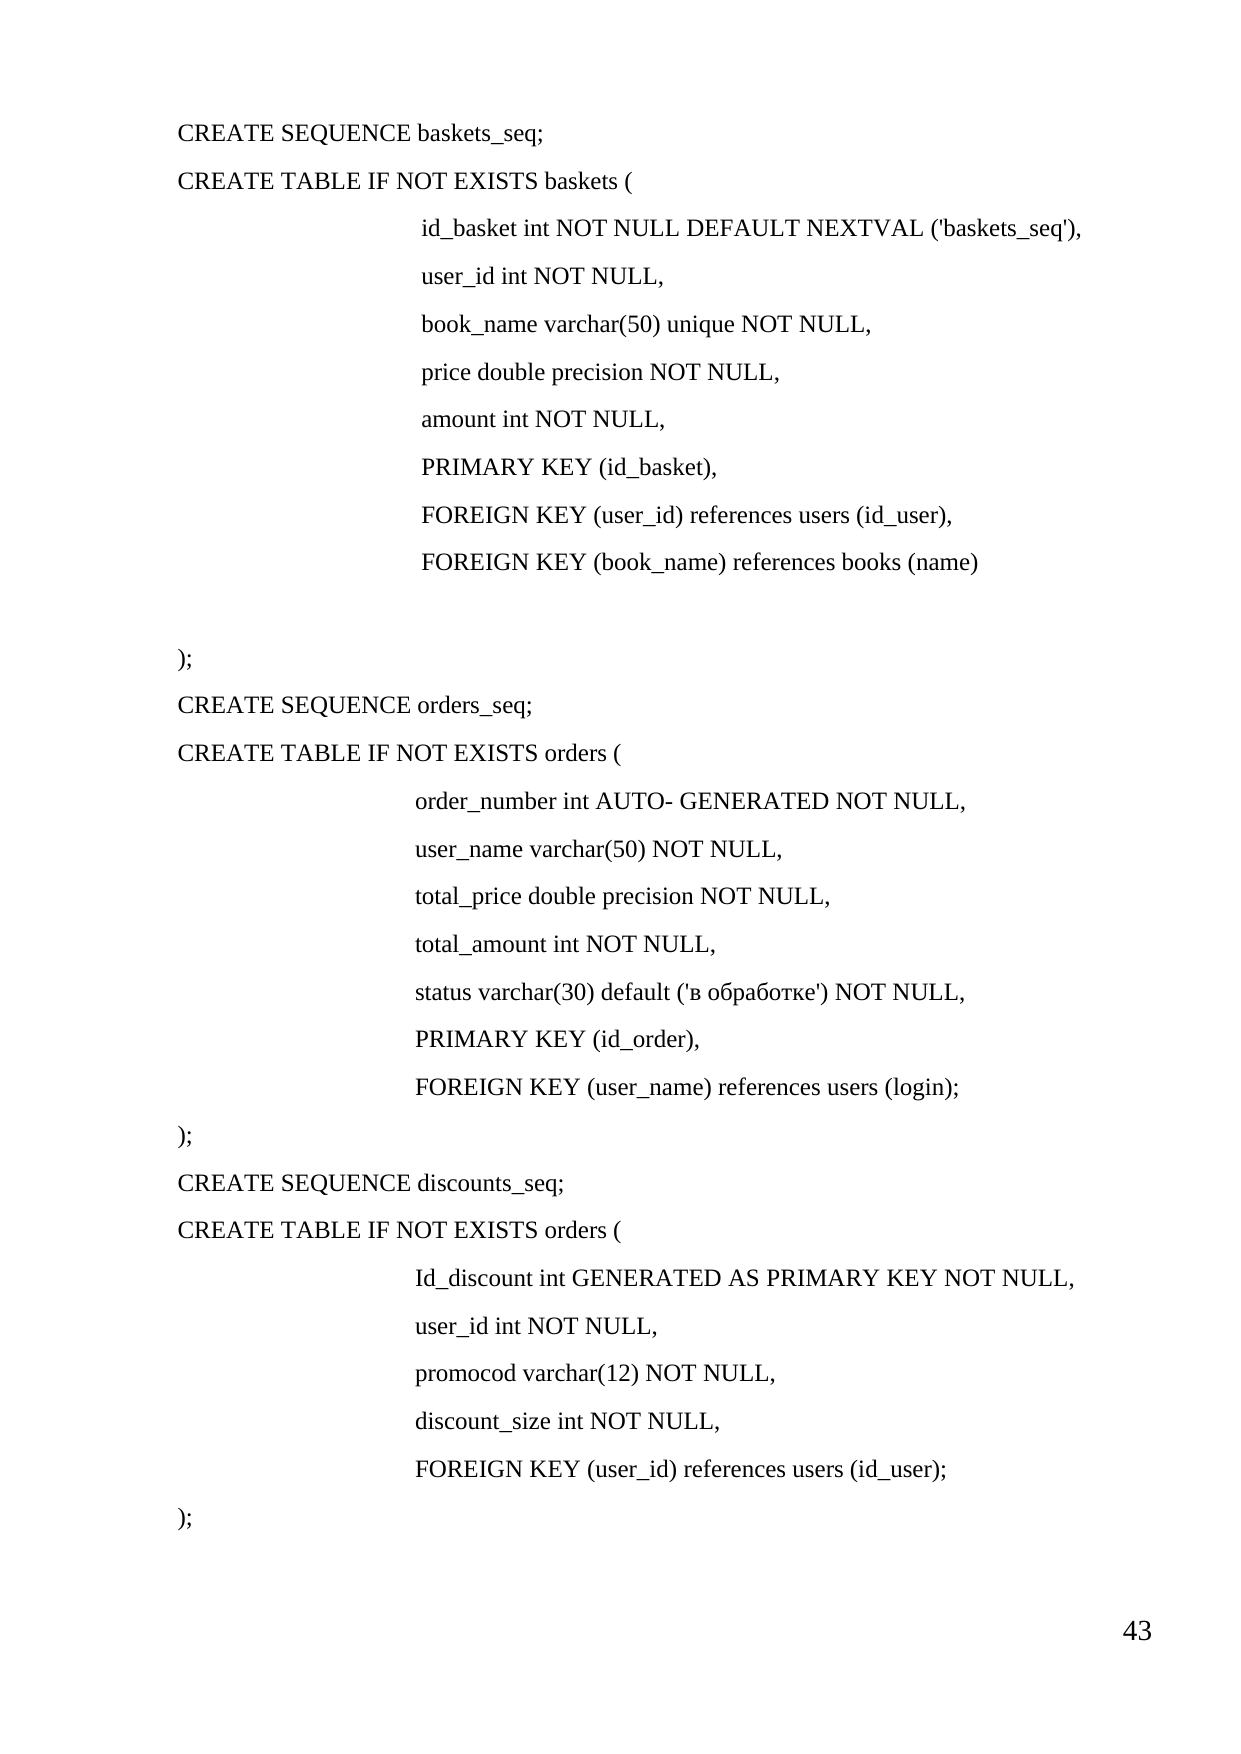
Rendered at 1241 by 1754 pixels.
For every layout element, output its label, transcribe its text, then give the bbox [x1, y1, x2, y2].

text discount_size int NOT NULL, [177, 1406, 1152, 1435]
text Id_discount int GENERATED as PRIMARY KEY NOT NULL, [177, 1263, 1152, 1292]
text order_number int AUTO- GENERATED NOT NULL, [177, 786, 1152, 815]
text CREATE SEQUENCE discounts_seq; [177, 1168, 1152, 1196]
text CREATE SEQUENCE baskets_seq; [177, 118, 1152, 147]
text FOREIGN KEY (user_id) references users (id_user); [177, 1454, 1152, 1483]
text amount int NOT NULL, [177, 404, 1152, 433]
text promocod varchar(12) NOT NULL, [177, 1358, 1152, 1387]
text ); [177, 643, 1152, 672]
text FOREIGN KEY (user_name) references users (login); [177, 1072, 1152, 1101]
text id_basket int NOT NULL DEFAULT NEXTVAL ('baskets_seq'), [177, 213, 1152, 242]
text user_name varchar(50) NOT NULL, [177, 834, 1152, 862]
text PRIMARY KEY (id_basket), [177, 452, 1152, 481]
text ); [177, 1120, 1152, 1149]
text price double precision NOT NULL, [177, 357, 1152, 385]
text user_id int NOT NULL, [177, 1311, 1152, 1339]
text CREATE SEQUENCE orders_seq; [177, 691, 1152, 719]
text user_id int NOT NULL, [177, 261, 1152, 290]
text CREATE TABLE IF NOT EXISTS orders ( [177, 738, 1152, 767]
text CREATE TABLE IF NOT EXISTS baskets ( [177, 166, 1152, 194]
text FOREIGN KEY (book_name) references books (name) [177, 547, 1152, 576]
text status varchar(30) default ('в обработке') NOT NULL, [177, 977, 1152, 1006]
text total_price double precision NOT NULL, [177, 881, 1152, 910]
text CREATE TABLE IF NOT EXISTS orders ( [177, 1215, 1152, 1244]
text FOREIGN KEY (user_id) references users (id_user), [177, 500, 1152, 528]
text PRIMARY KEY (id_order), [177, 1024, 1152, 1053]
text book_name varchar(50) unique NOT NULL, [177, 309, 1152, 338]
text ); [177, 1502, 1152, 1530]
text total_amount int NOT NULL, [177, 929, 1152, 958]
